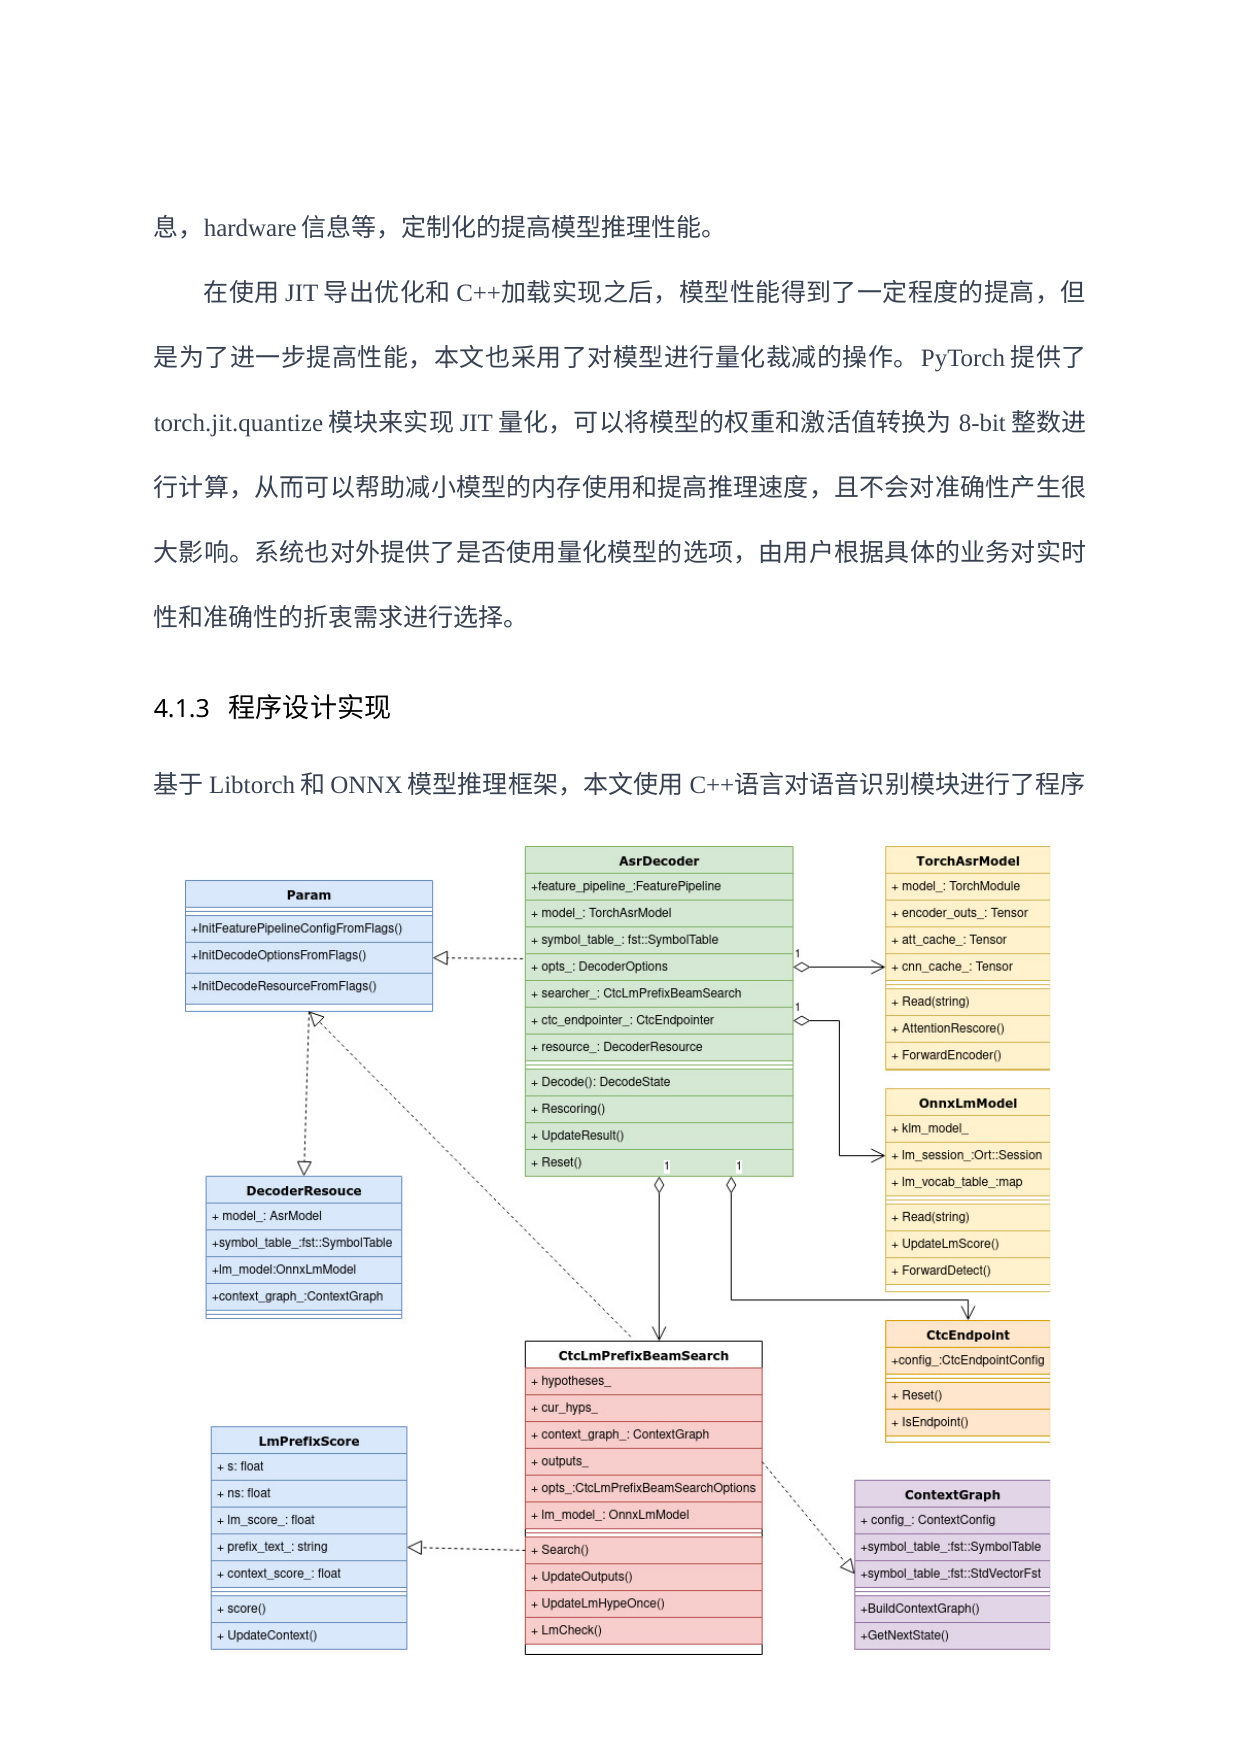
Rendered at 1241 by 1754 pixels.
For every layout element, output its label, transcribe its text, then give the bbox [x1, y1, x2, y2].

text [153, 193, 1087, 258]
picture [185, 846, 1051, 1655]
text 在使用JIT导出优化和C++加载实现之后，模型性能得到了一定程度的提高，但是为了进一步提高性能，本文也采用了对模型进行量化裁减的操作。PyTorch提供了torch.jit.quantize模块来实现JIT量化，可以将模型的权重和激活值转换为8-bit整数进行计算，从而可以帮助减小模型的内存使用和提高推理速度，且不会对准确性产生很大影响。系统也对外提供了是否使用量化模型的选项，由用户根据具体的业务对实时性和准确性的折衷需求进行选择。 [153, 258, 1087, 648]
text 基于Libtorch和ONNX模型推理框架，本文使用C++语言对语音识别模块进行了程序架构设计和实现，具体的程序设计类图如下图4.1所示。 [153, 750, 1087, 815]
subtitle 程序设计实现 [153, 673, 1087, 738]
